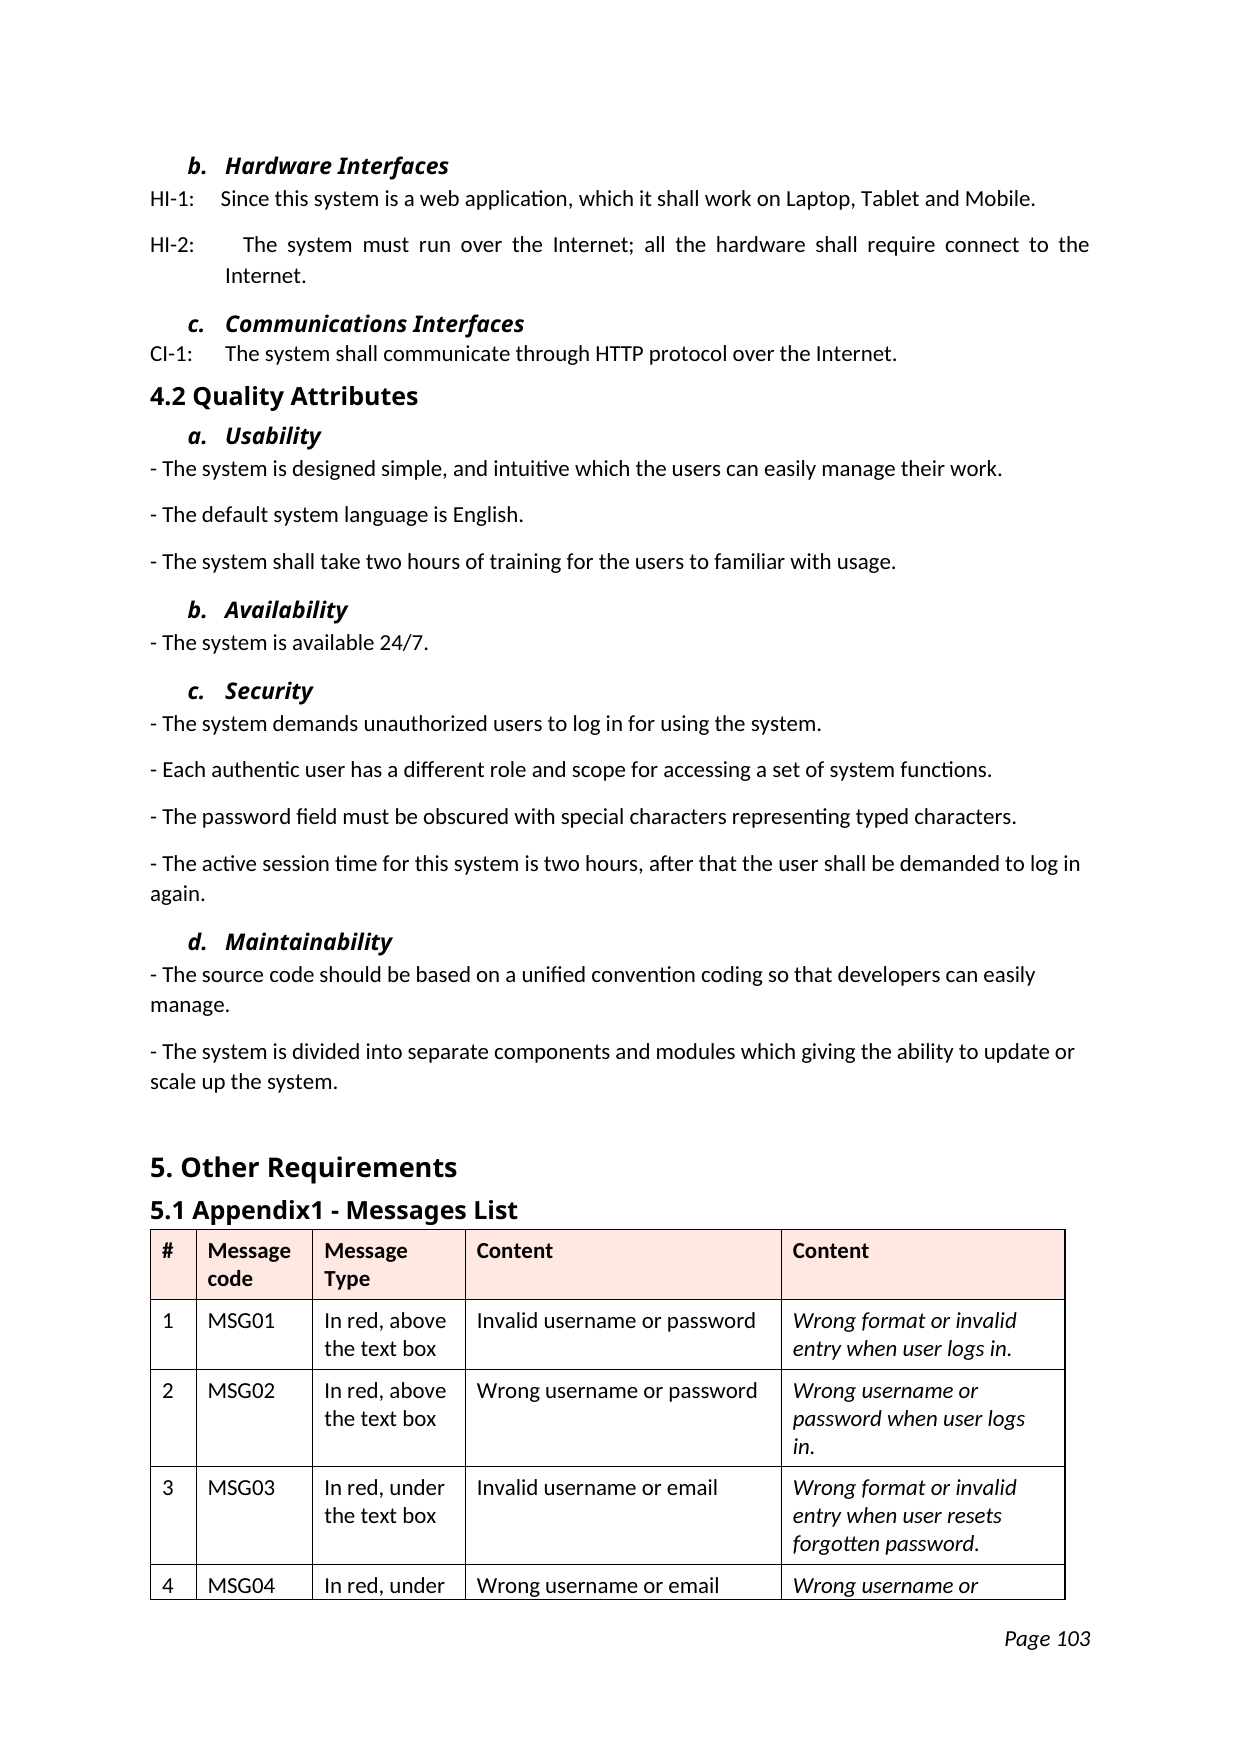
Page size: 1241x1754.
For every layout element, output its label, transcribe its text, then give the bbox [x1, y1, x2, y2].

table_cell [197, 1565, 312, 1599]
list CI-1: The system shall communicate through HTTP protocol over the Internet. [150, 341, 1093, 366]
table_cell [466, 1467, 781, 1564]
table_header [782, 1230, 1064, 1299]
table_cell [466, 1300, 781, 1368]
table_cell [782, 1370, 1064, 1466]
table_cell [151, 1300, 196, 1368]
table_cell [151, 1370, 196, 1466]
subtitle Communications Interfaces [187, 308, 1093, 339]
subtitle Availability [187, 594, 1093, 626]
text - The system demands unauthorized users to log in for using the system. [150, 709, 1093, 737]
text - The password field must be obscured with special characters representing typed characters. [150, 802, 1093, 830]
text HI-1: Since this system is a web application, which it shall work on Laptop, Tablet and Mobile. [150, 184, 1093, 212]
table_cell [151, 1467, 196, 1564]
text - The active session time for this system is two hours, after that the user shall be demanded to log in again. [150, 849, 1093, 907]
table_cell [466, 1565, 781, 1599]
text - The system is divided into separate components and modules which giving the ability to update or scale up the system. [150, 1037, 1093, 1095]
subtitle 5.1 Appendix1 - Messages List [150, 1192, 1093, 1227]
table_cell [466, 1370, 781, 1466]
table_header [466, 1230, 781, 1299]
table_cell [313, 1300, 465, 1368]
subtitle 4.2 Quality Attributes [150, 379, 1093, 413]
subtitle 5. Other Requirements [150, 1148, 1093, 1185]
text - The system is available 24/7. [150, 628, 1093, 656]
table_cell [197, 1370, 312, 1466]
subtitle Maintainability [187, 926, 1093, 958]
text - The system is designed simple, and intuitive which the users can easily manage their work. [150, 454, 1093, 482]
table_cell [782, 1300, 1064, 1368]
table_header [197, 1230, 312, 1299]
subtitle Usability [187, 420, 1093, 451]
subtitle Security [187, 675, 1093, 706]
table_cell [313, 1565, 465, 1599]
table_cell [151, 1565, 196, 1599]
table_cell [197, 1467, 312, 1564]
subtitle Hardware Interfaces [187, 150, 1093, 181]
text HI-2: The system must run over the Internet; all the hardware shall require connect to the Internet. [150, 231, 1093, 289]
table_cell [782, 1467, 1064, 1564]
text - The source code should be based on a unified convention coding so that developers can easily manage. [150, 960, 1093, 1018]
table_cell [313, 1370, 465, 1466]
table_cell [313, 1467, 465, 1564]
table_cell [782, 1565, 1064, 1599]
text - The system shall take two hours of training for the users to familiar with usage. [150, 547, 1093, 575]
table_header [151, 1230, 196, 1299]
text - The default system language is English. [150, 501, 1093, 528]
text - Each authentic user has a different role and scope for accessing a set of system functions. [150, 756, 1093, 783]
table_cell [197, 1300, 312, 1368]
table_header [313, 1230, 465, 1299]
